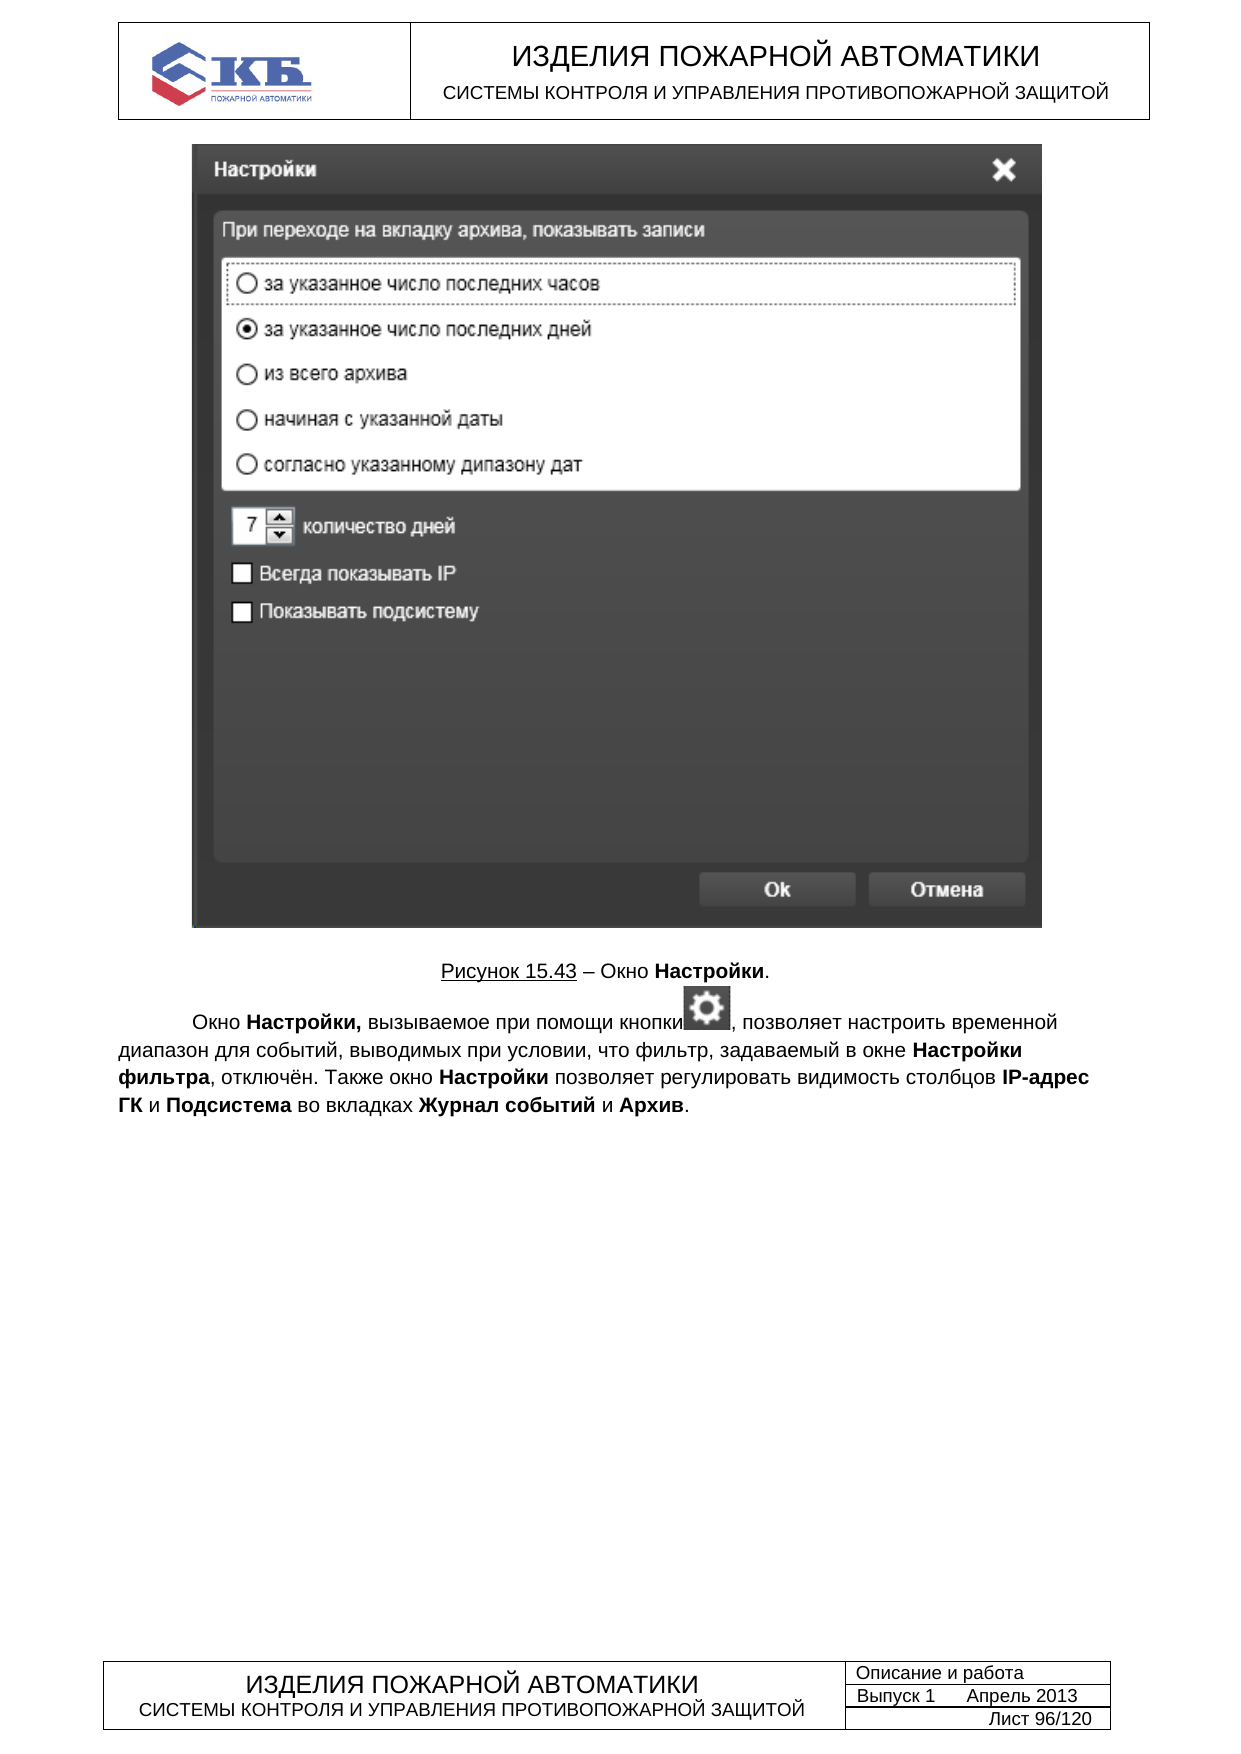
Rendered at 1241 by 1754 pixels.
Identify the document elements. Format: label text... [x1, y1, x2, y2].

picture [683, 986, 731, 1030]
list Окно Настройки, вызываемое при помощи кнопки, позволяет настроить временной диапазон для событий, выводимых при условии, что фильтр, задаваемый в окне Настройки фильтра, отключён. Также окно Настройки позволяет регулировать видимость столбцов IP-адрес ГК и Подсистема во вкладках Журнал событий и Архив. [118, 987, 1092, 1117]
picture [148, 34, 325, 115]
picture [191, 144, 1042, 928]
list Рисунок 15.43 – Окно Настройки. [118, 959, 1092, 983]
